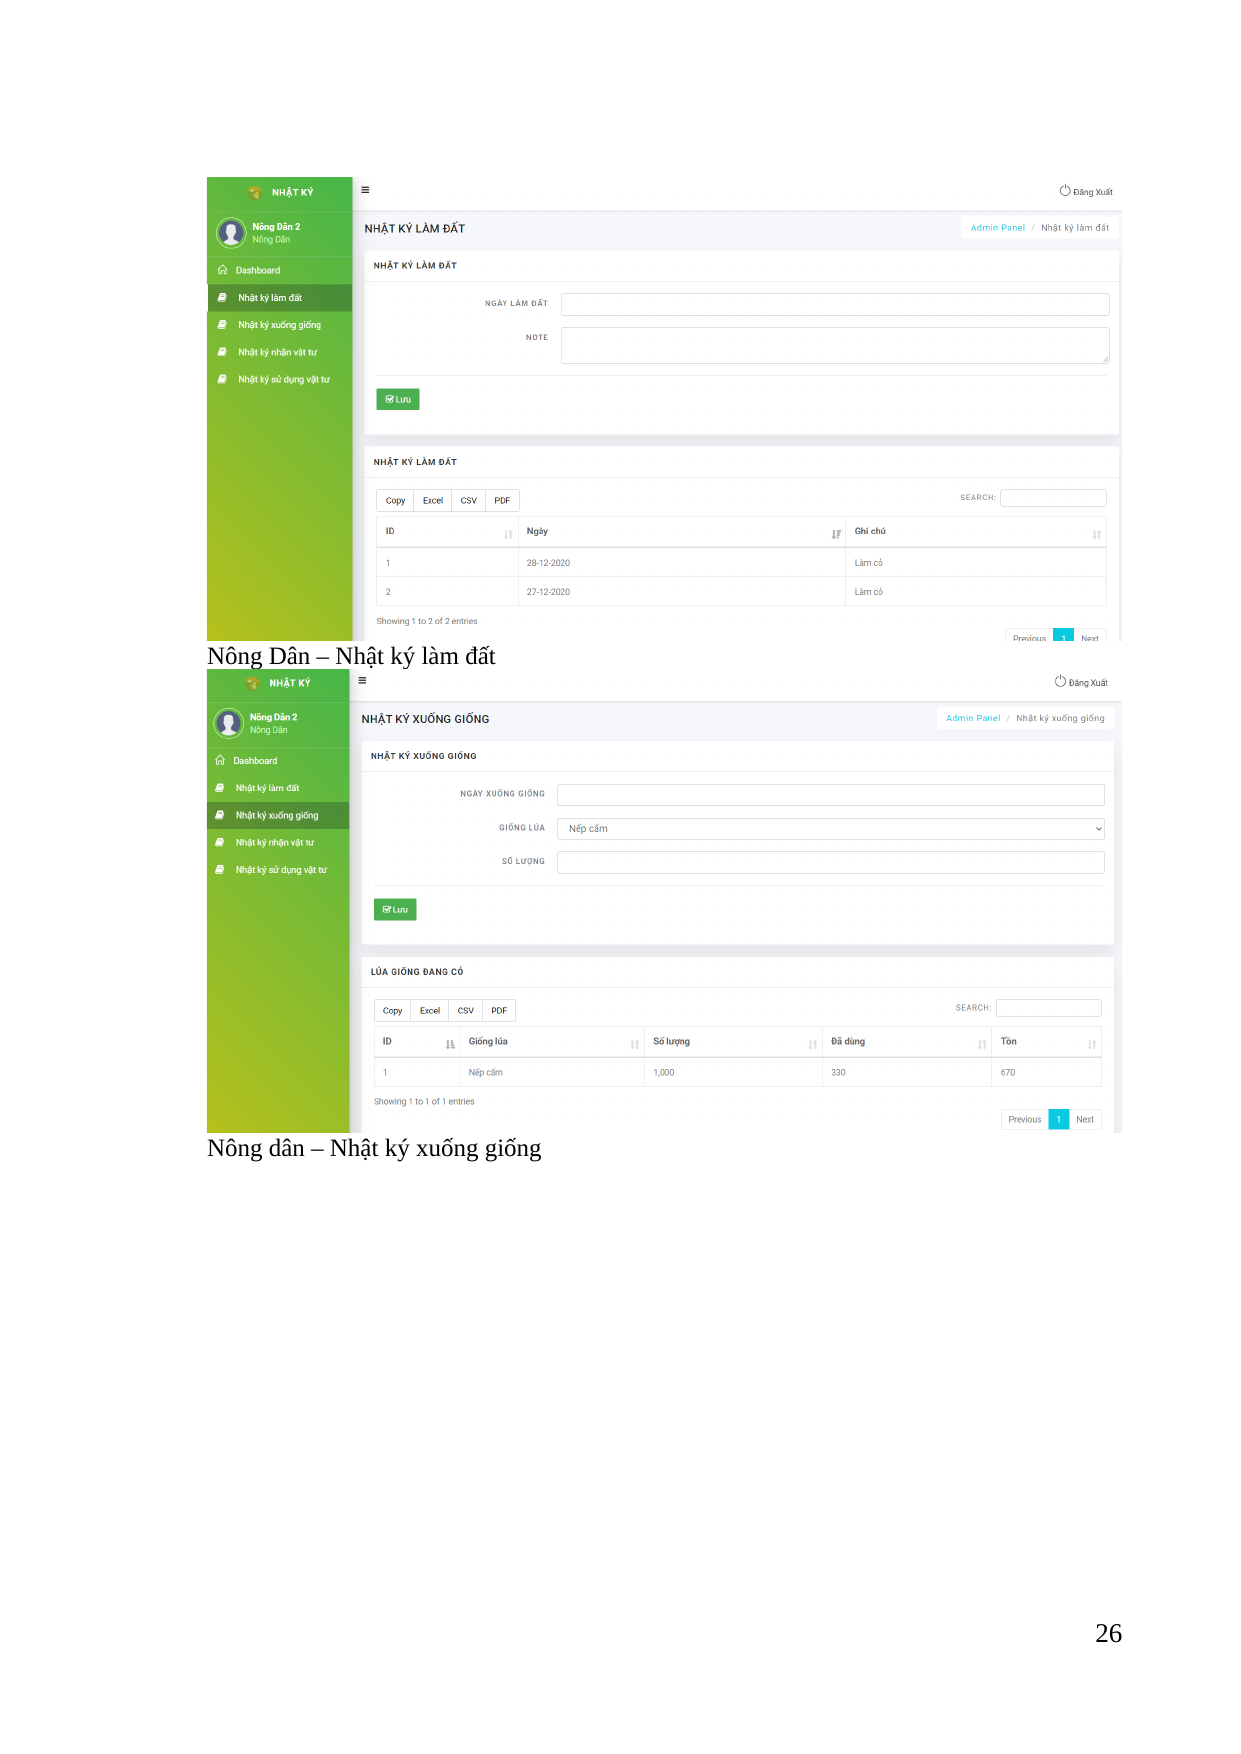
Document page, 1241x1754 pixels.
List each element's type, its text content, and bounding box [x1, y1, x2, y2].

text Nông Dân – Nhật ký làm đất [207, 641, 1122, 669]
picture [206, 669, 1123, 1133]
picture [206, 177, 1123, 641]
text Nông dân – Nhật ký xuống giống [207, 1133, 1122, 1161]
